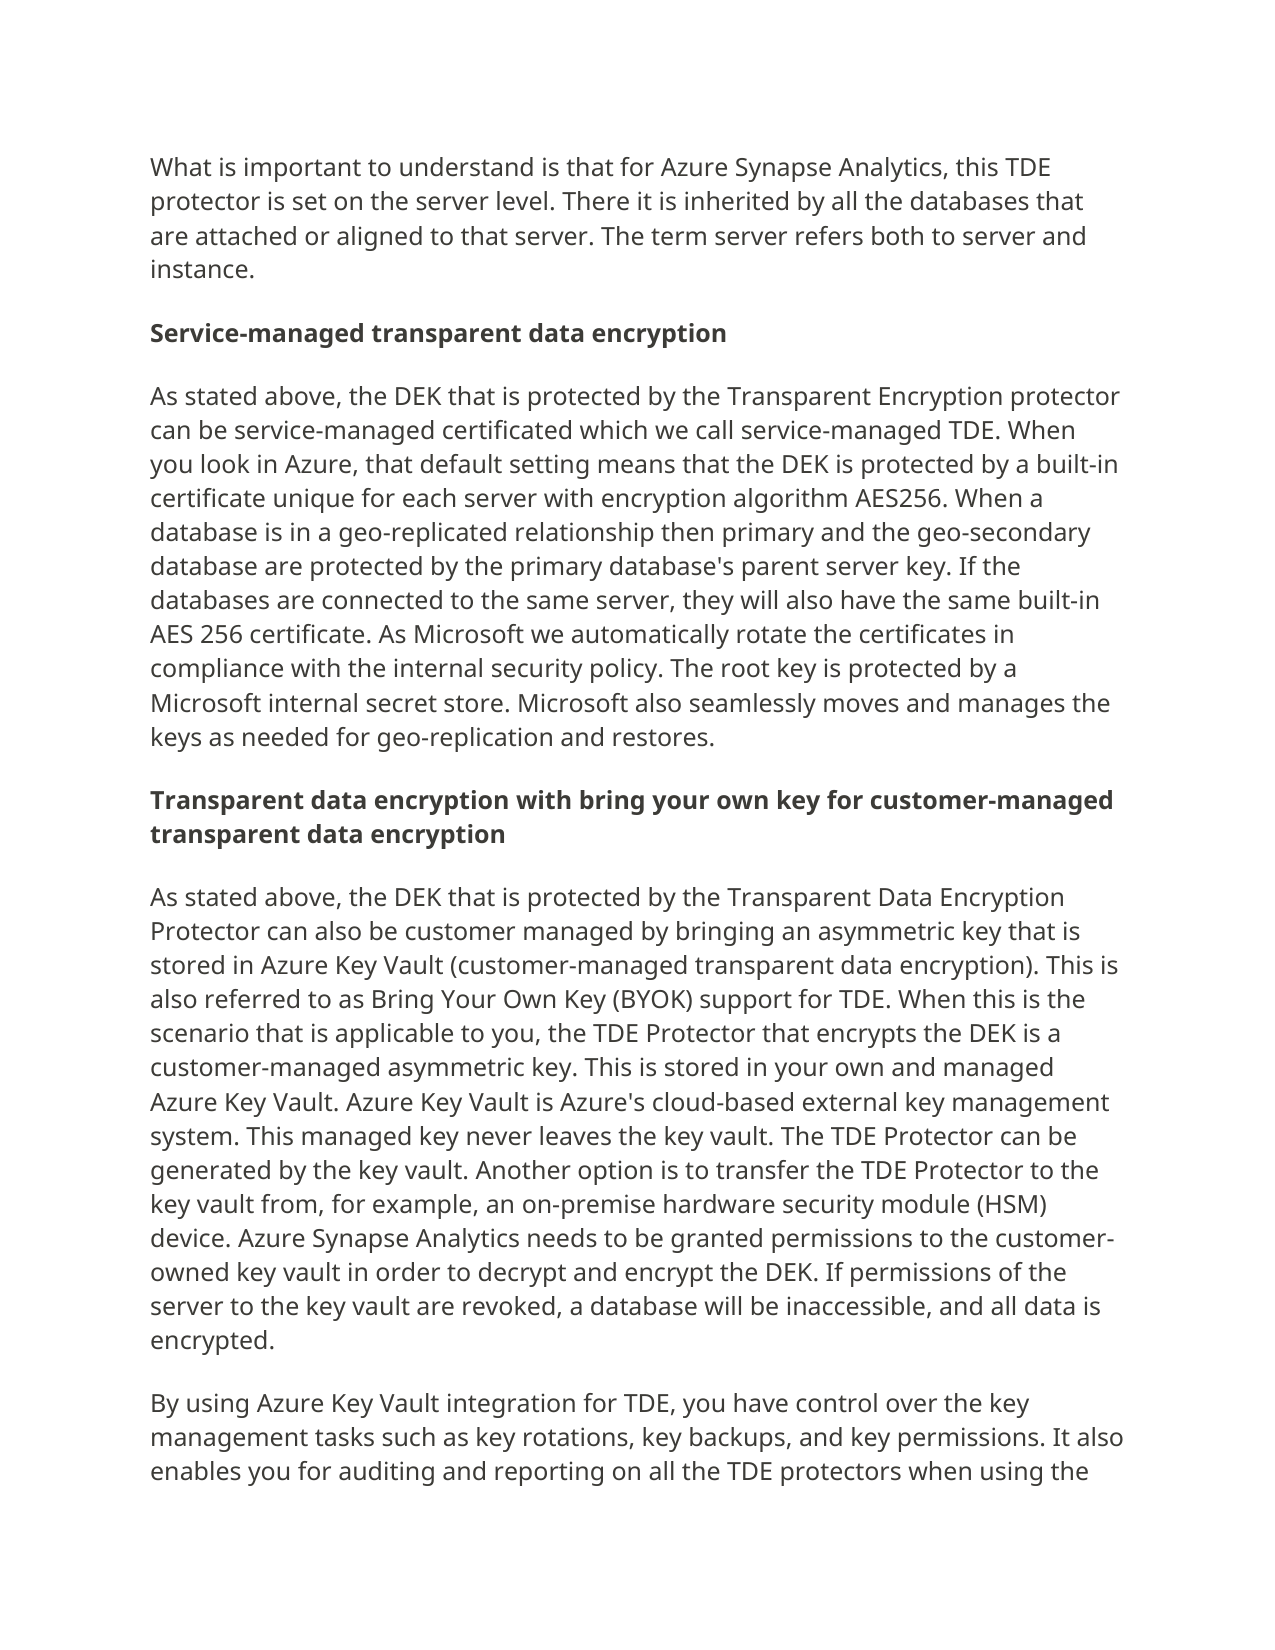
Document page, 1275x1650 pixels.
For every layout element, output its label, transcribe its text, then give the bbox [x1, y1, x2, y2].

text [150, 1386, 1125, 1488]
text What is important to understand is that for Azure Synapse Analytics, this TDE protector is set on the server level. There it is inherited by all the databases that are attached or aligned to that server. The term server refers both to server and instance. [150, 150, 1125, 286]
text Service-managed transparent data encryption [150, 315, 1125, 349]
text Transparent data encryption with bring your own key for customer-managed transparent data encryption [150, 782, 1125, 851]
text As stated above, the DEK that is protected by the Transparent Encryption protector can be service-managed certificated which we call service-managed TDE. When you look in Azure, that default setting means that the DEK is protected by a built-in certificate unique for each server with encryption algorithm AES256. When a database is in a geo-replicated relationship then primary and the geo-secondary database are protected by the primary database's parent server key. If the databases are connected to the same server, they will also have the same built-in AES 256 certificate. As Microsoft we automatically rotate the certificates in compliance with the internal security policy. The root key is protected by a Microsoft internal secret store. Microsoft also seamlessly moves and manages the keys as needed for geo-replication and restores. [150, 379, 1125, 753]
text As stated above, the DEK that is protected by the Transparent Data Encryption Protector can also be customer managed by bringing an asymmetric key that is stored in Azure Key Vault (customer-managed transparent data encryption). This is also referred to as Bring Your Own Key (BYOK) support for TDE. When this is the scenario that is applicable to you, the TDE Protector that encrypts the DEK is a customer-managed asymmetric key. This is stored in your own and managed Azure Key Vault. Azure Key Vault is Azure's cloud-based external key management system. This managed key never leaves the key vault. The TDE Protector can be generated by the key vault. Another option is to transfer the TDE Protector to the key vault from, for example, an on-premise hardware security module (HSM) device. Azure Synapse Analytics needs to be granted permissions to the customer-owned key vault in order to decrypt and encrypt the DEK. If permissions of the server to the key vault are revoked, a database will be inaccessible, and all data is encrypted. [150, 880, 1125, 1357]
